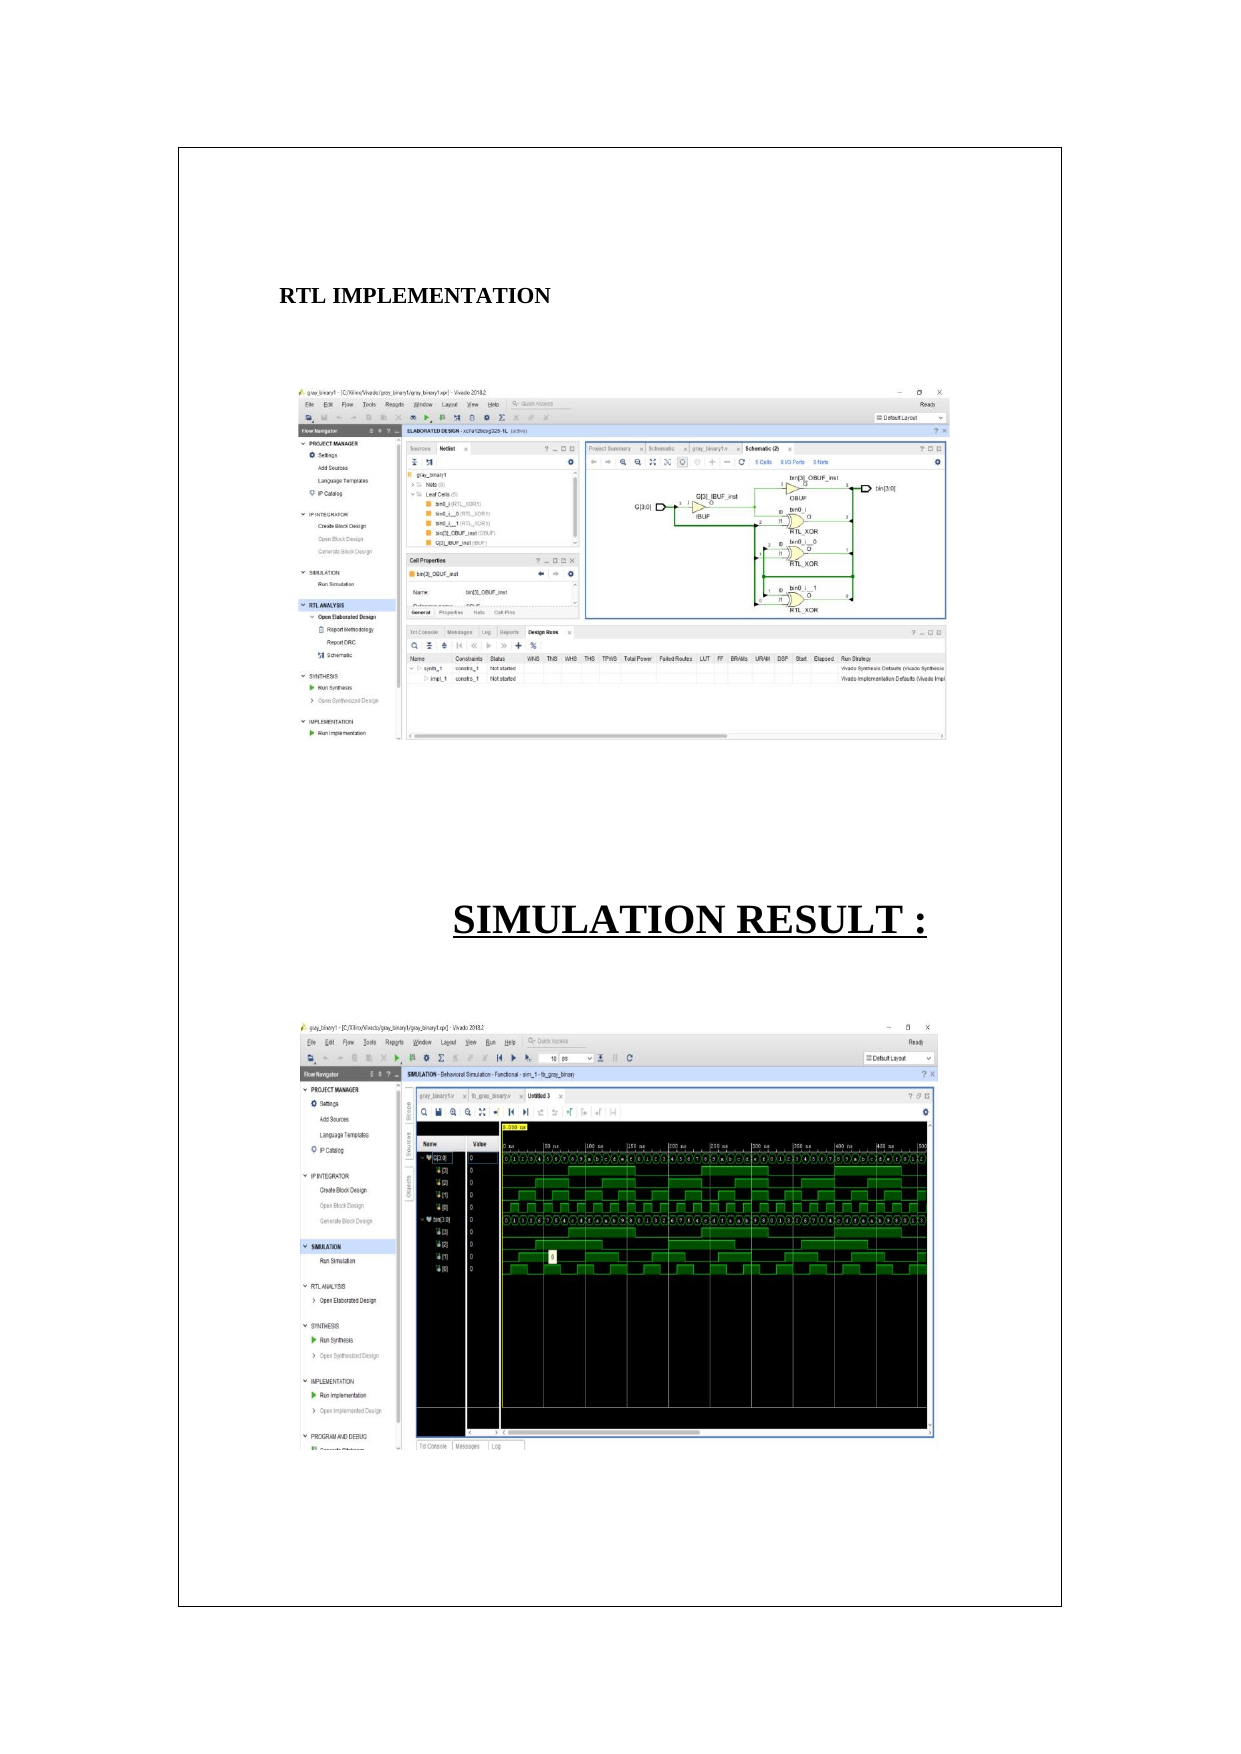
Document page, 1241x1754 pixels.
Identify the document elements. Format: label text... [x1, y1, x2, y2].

text RTL IMPLEMENTATION [279, 282, 1078, 309]
picture [298, 388, 950, 740]
picture [300, 1021, 938, 1450]
subtitle SIMULATION RESULT : [302, 895, 1078, 943]
